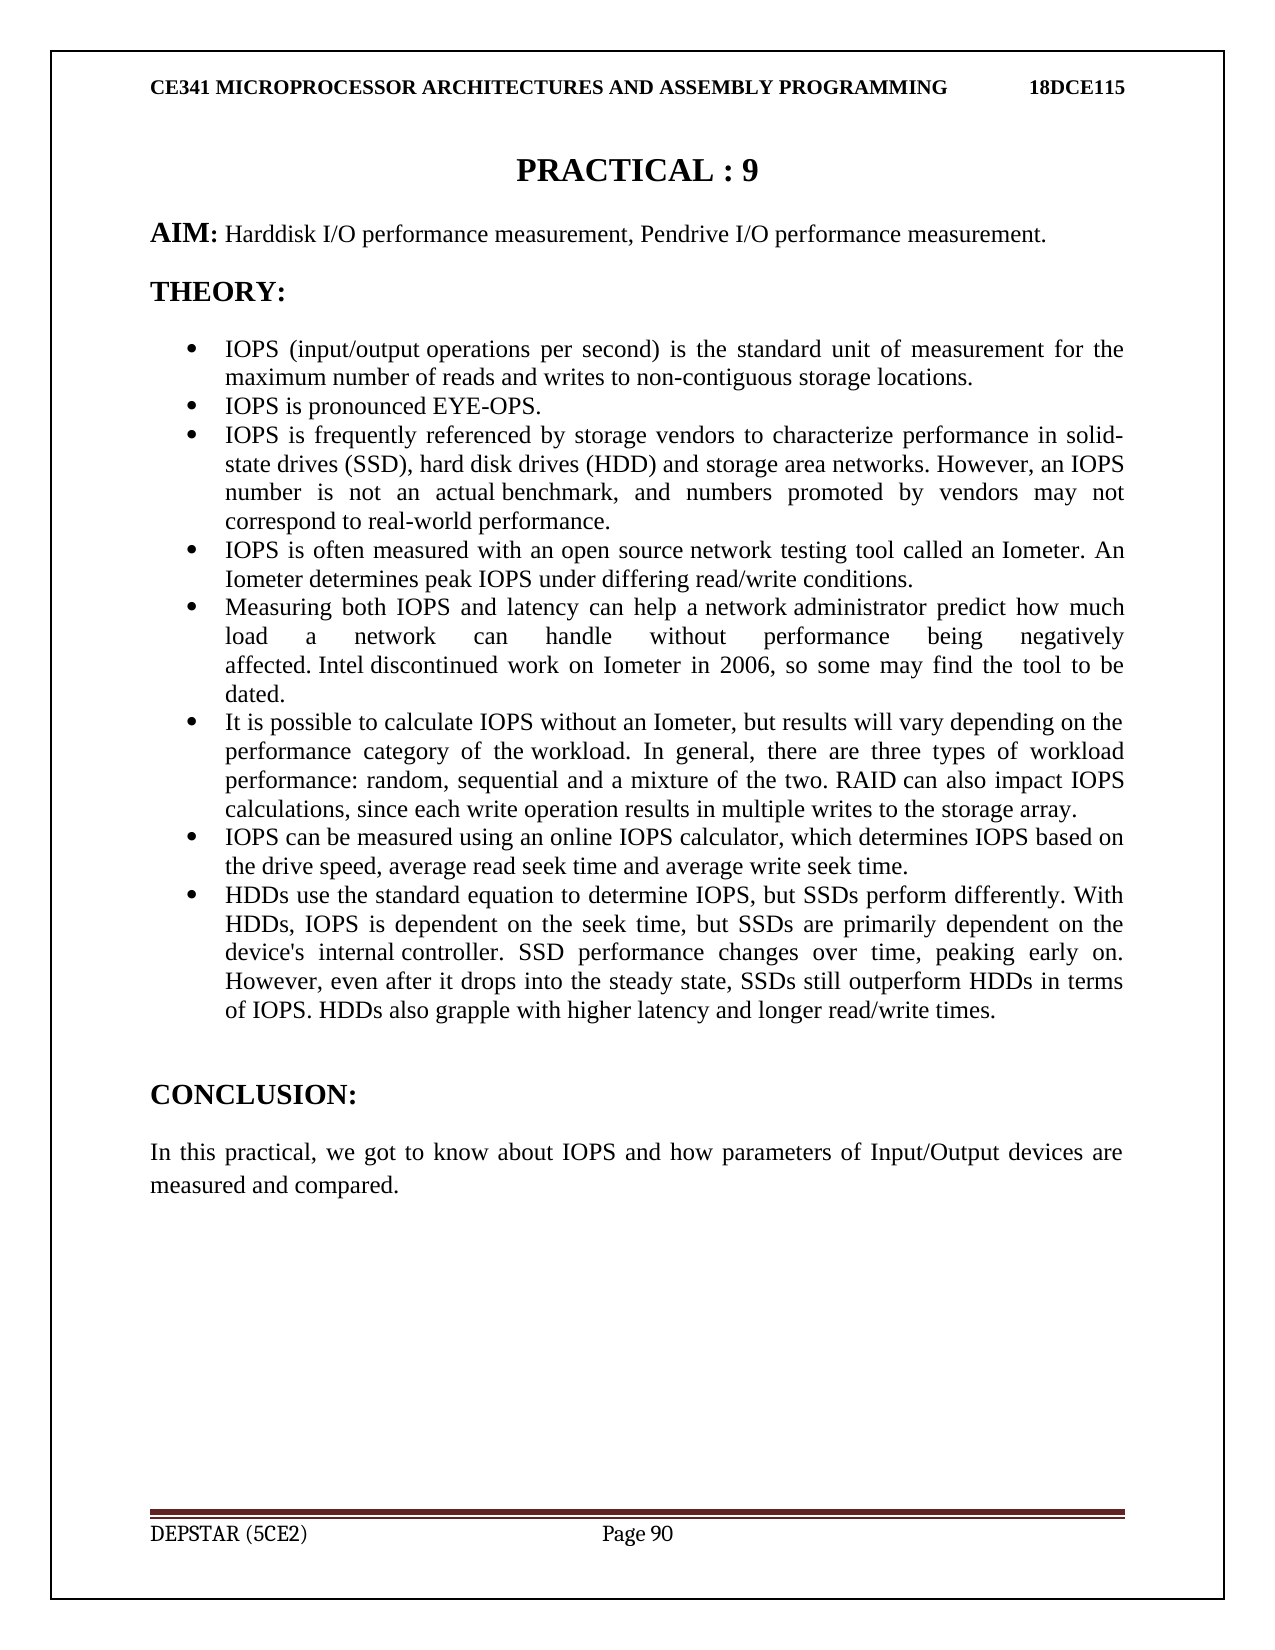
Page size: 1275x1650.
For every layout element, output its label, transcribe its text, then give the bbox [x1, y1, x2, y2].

list IOPS is pronounced EYE-OPS. [187, 391, 1125, 420]
list IOPS can be measured using an online IOPS calculator, which determines IOPS based on the drive speed, average read seek time and average write seek time. [187, 822, 1125, 880]
list HDDs use the standard equation to determine IOPS, but SSDs perform differently. With HDDs, IOPS is dependent on the seek time, but SSDs are primarily dependent on the device's internal controller. SSD performance changes over time, peaking early on. However, even after it drops into the steady state, SSDs still outperform HDDs in terms of IOPS. HDDs also grapple with higher latency and longer read/write times. [187, 880, 1125, 1024]
list IOPS (input/output operations per second) is the standard unit of measurement for the maximum number of reads and writes to non-contiguous storage locations. [187, 334, 1125, 391]
text THEORY: [150, 274, 1125, 308]
text AIM: Harddisk I/O performance measurement, Pendrive I/O performance measurement. [150, 215, 1125, 248]
text PRACTICAL : 9 [150, 150, 1125, 188]
list IOPS is often measured with an open source network testing tool called an Iometer. An Iometer determines peak IOPS under differing read/write conditions. [187, 535, 1125, 592]
list IOPS is frequently referenced by storage vendors to characterize performance in solid-state drives (SSD), hard disk drives (HDD) and storage area networks. However, an IOPS number is not an actual benchmark, and numbers promoted by vendors may not correspond to real-world performance. [187, 420, 1125, 535]
list Measuring both IOPS and latency can help a network administrator predict how much load a network can handle without performance being negatively affected. Intel discontinued work on Iometer in 2006, so some may find the tool to be dated. [187, 592, 1125, 707]
text In this practical, we got to know about IOPS and how parameters of Input/Output devices are measured and compared. [150, 1137, 1125, 1199]
list It is possible to calculate IOPS without an Iometer, but results will vary depending on the performance category of the workload. In general, there are three types of workload performance: random, sequential and a mixture of the two. RAID can also impact IOPS calculations, since each write operation results in multiple writes to the storage array. [187, 707, 1125, 822]
text CONCLUSION: [150, 1077, 1125, 1111]
